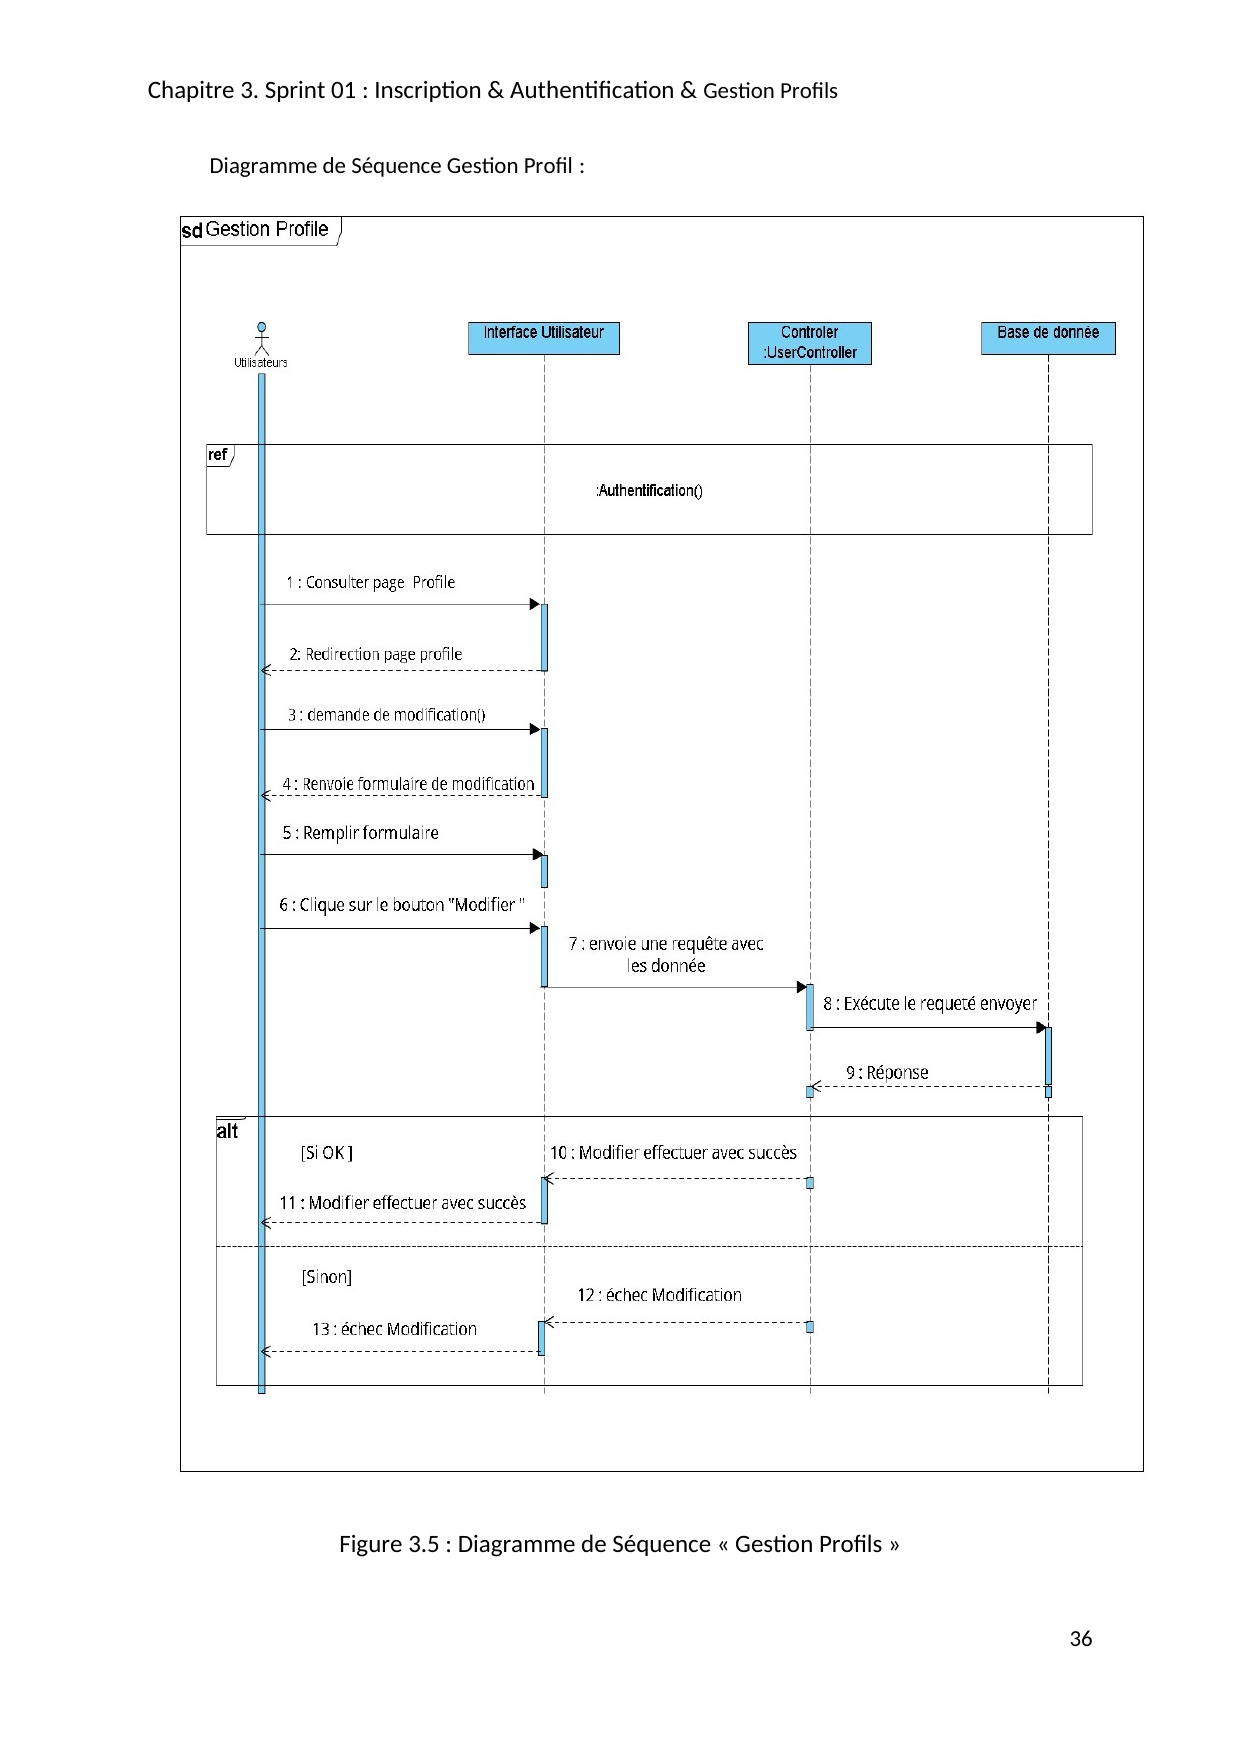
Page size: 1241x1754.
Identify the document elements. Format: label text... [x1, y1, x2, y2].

picture [147, 211, 1159, 1497]
text Figure 3.5 : Diagramme de Séquence « Gestion Profils » [148, 1528, 1092, 1559]
text Diagramme de Séquence Gestion Profil : [148, 151, 1091, 179]
